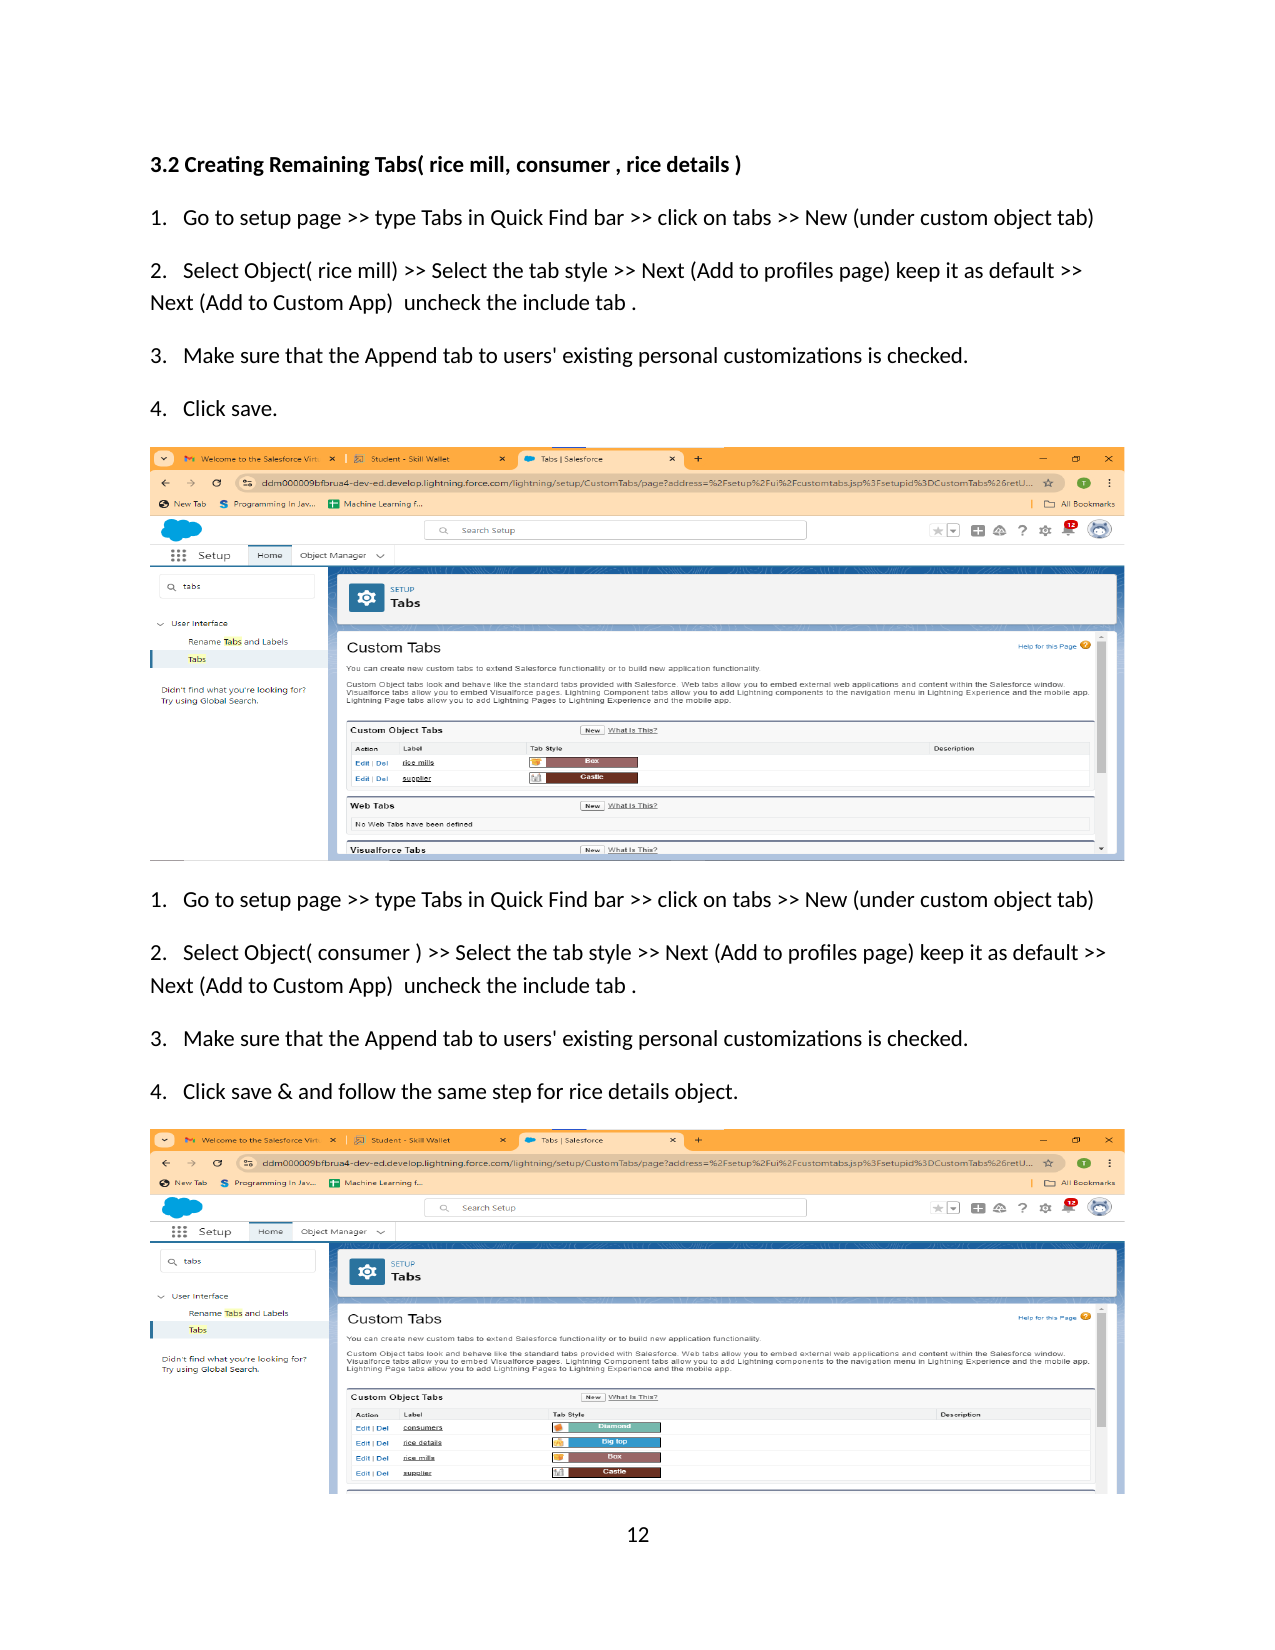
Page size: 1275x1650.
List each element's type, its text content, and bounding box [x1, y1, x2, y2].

text 1. Go to setup page >> type Tabs in Quick Find bar >> click on tabs >> New (under custom object tab) [150, 886, 1125, 913]
text 2. Select Object( consumer ) >> Select the tab style >> Next (Add to profiles page) keep it as default >> Next (Add to Custom App) uncheck the include tab . [150, 938, 1125, 999]
text 2. Select Object( rice mill) >> Select the tab style >> Next (Add to profiles page) keep it as default >> Next (Add to Custom App) uncheck the include tab . [150, 256, 1125, 316]
text 4. Click save & and follow the same step for rice details object. [150, 1077, 1125, 1105]
text 3. Make sure that the Append tab to users' existing personal customizations is checked. [150, 341, 1125, 369]
picture [150, 447, 1125, 861]
picture [150, 1129, 1125, 1494]
text 4. Click save. [150, 394, 1125, 422]
text 3. Make sure that the Append tab to users' existing personal customizations is checked. [150, 1024, 1125, 1052]
text 1. Go to setup page >> type Tabs in Quick Find bar >> click on tabs >> New (under custom object tab) [150, 203, 1125, 231]
text 3.2 Creating Remaining Tabs( rice mill, consumer , rice details ) [150, 150, 1125, 178]
